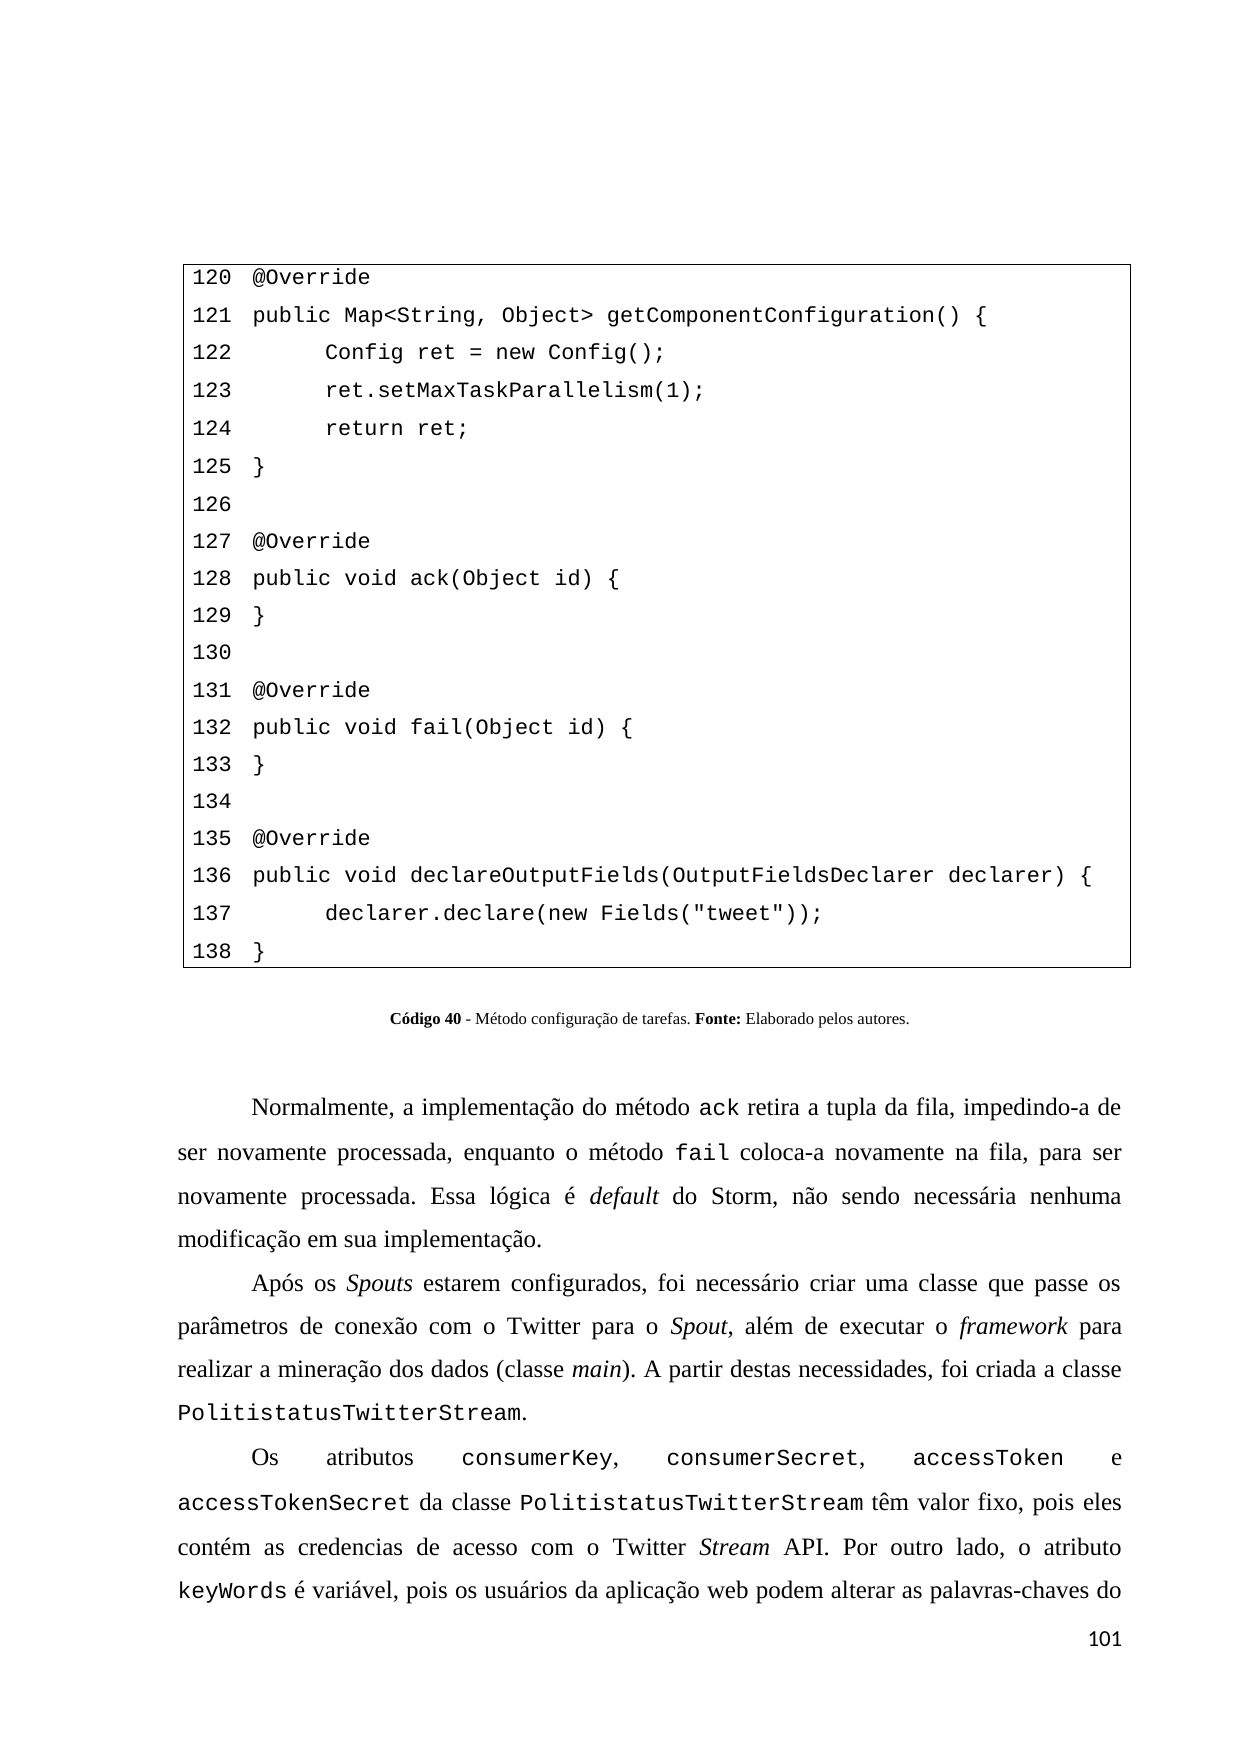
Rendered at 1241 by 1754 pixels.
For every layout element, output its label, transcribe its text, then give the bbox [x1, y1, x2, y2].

text Código 40 - Método configuração de tarefas. Fonte: Elaborado pelos autores. [177, 1009, 1122, 1028]
list return ret; [184, 414, 1130, 442]
list @Override [184, 527, 1130, 555]
list } [184, 452, 1130, 480]
list } [184, 601, 1130, 629]
list @Override [184, 824, 1130, 852]
list @Override [184, 265, 1130, 291]
list Config ret = new Config(); [184, 338, 1130, 366]
list @Override [184, 676, 1130, 703]
list ret.setMaxTaskParallelism(1); [184, 376, 1130, 404]
list public void declareOutputFields(OutputFieldsDeclarer declarer) { [184, 862, 1130, 889]
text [177, 1442, 1122, 1605]
list public void fail(Object id) { [184, 713, 1130, 741]
text Normalmente, a implementação do método ack retira a tupla da fila, impedindo-a de ser novamente processada, enquanto o método fail coloca-a novamente na fila, para ser novamente processada. Essa lógica é default do Storm, não sendo necessária nenhuma modificação em sua implementação. [177, 1092, 1122, 1253]
list public void ack(Object id) { [184, 564, 1130, 592]
text Após os Spouts estarem configurados, foi necessário criar uma classe que passe os parâmetros de conexão com o Twitter para o Spout, além de executar o framework para realizar a mineração dos dados (classe main). A partir destas necessidades, foi criada a classe PolitistatusTwitterStream. [177, 1268, 1122, 1427]
list } [184, 750, 1130, 778]
list } [184, 937, 1130, 967]
list public Map<String, Object> getComponentConfiguration() { [184, 301, 1130, 328]
list declarer.declare(new Fields("tweet")); [184, 899, 1130, 927]
